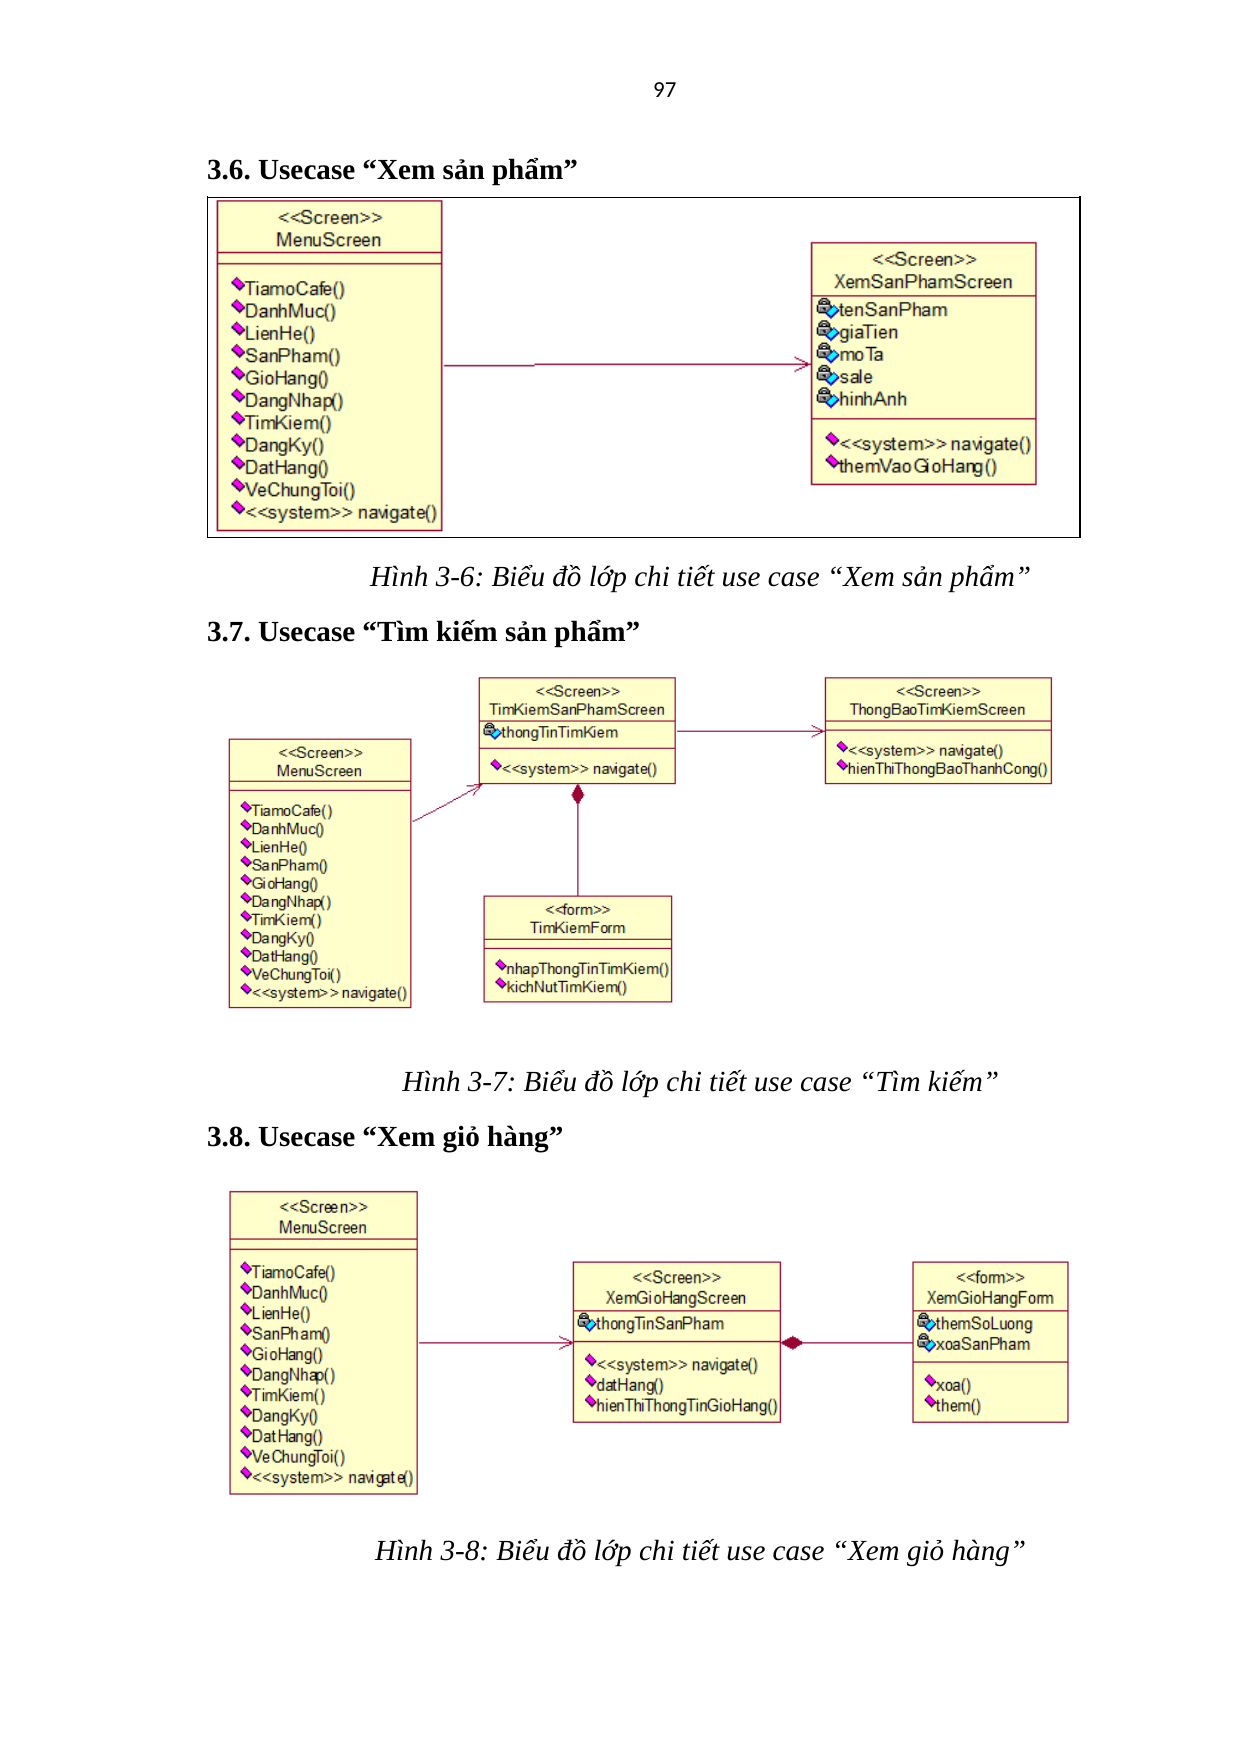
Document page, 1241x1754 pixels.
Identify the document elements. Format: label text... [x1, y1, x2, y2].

text Hình 3-7: Biểu đồ lớp chi tiết use case “Tìm kiếm” [282, 1064, 1122, 1098]
picture [206, 1163, 1122, 1514]
text Hình 3-8: Biểu đồ lớp chi tiết use case “Xem giỏ hàng” [282, 1533, 1122, 1566]
text Hình 3-6: Biểu đồ lớp chi tiết use case “Xem sản phẩm” [282, 559, 1122, 593]
subtitle 3.8. Usecase “Xem giỏ hàng” [207, 1119, 1122, 1152]
subtitle 3.7. Usecase “Tìm kiếm sản phẩm” [207, 614, 1122, 647]
subtitle 3.6. Usecase “Xem sản phẩm” [207, 152, 1122, 185]
picture [208, 198, 1079, 537]
picture [206, 658, 1123, 1048]
